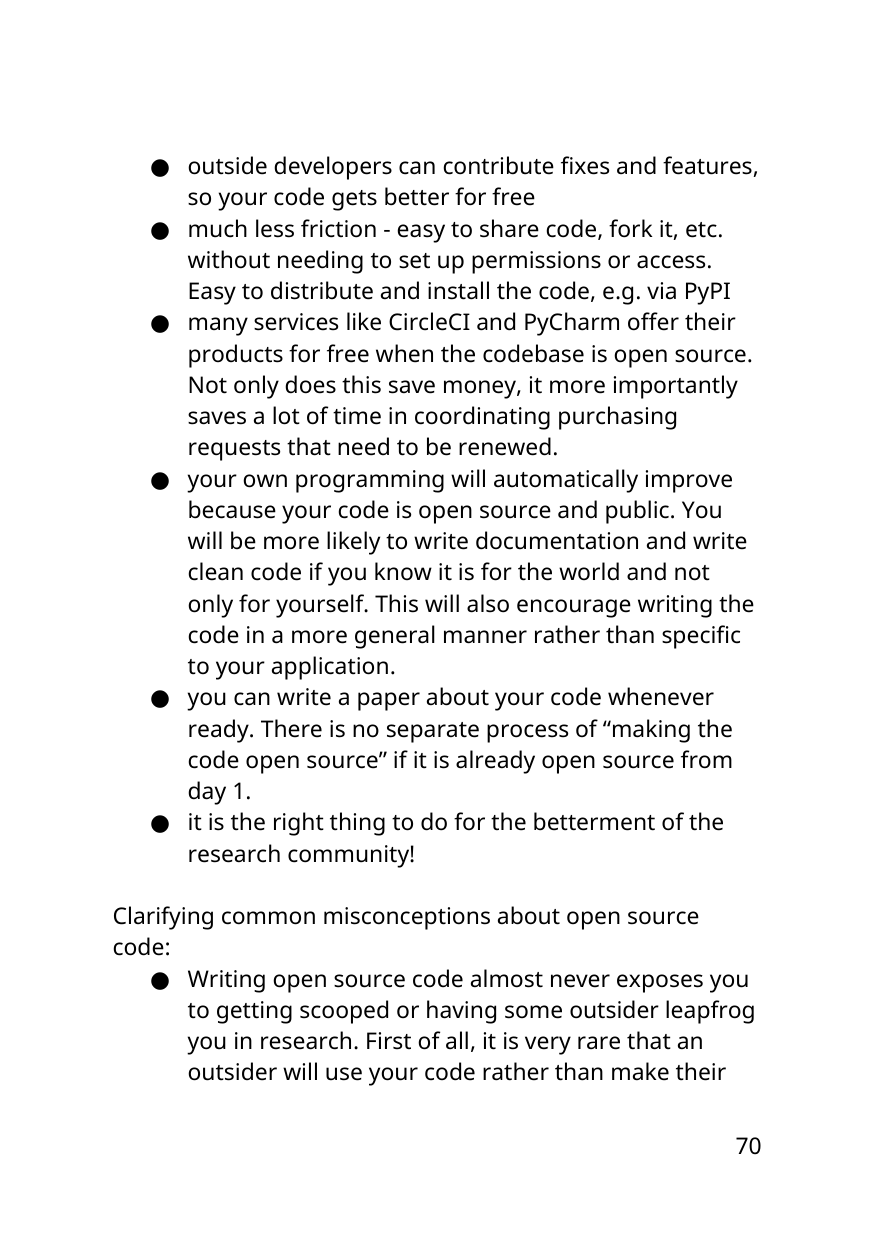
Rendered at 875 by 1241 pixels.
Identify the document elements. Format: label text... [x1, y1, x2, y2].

list outside developers can contribute fixes and features, so your code gets better for free [150, 150, 762, 212]
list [150, 962, 762, 1087]
list much less friction - easy to share code, fork it, etc. without needing to set up permissions or access. Easy to distribute and install the code, e.g. via PyPI [150, 212, 762, 306]
text Clarifying common misconceptions about open source code: [112, 900, 762, 962]
list you can write a paper about your code whenever ready. There is no separate process of “making the code open source” if it is already open source from day 1. [150, 681, 762, 806]
list it is the right thing to do for the betterment of the research community! [150, 806, 762, 869]
list your own programming will automatically improve because your code is open source and public. You will be more likely to write documentation and write clean code if you know it is for the world and not only for yourself. This will also encourage writing the code in a more general manner rather than specific to your application. [150, 462, 762, 681]
list many services like CircleCI and PyCharm offer their products for free when the codebase is open source. Not only does this save money, it more importantly saves a lot of time in coordinating purchasing requests that need to be renewed. [150, 306, 762, 462]
